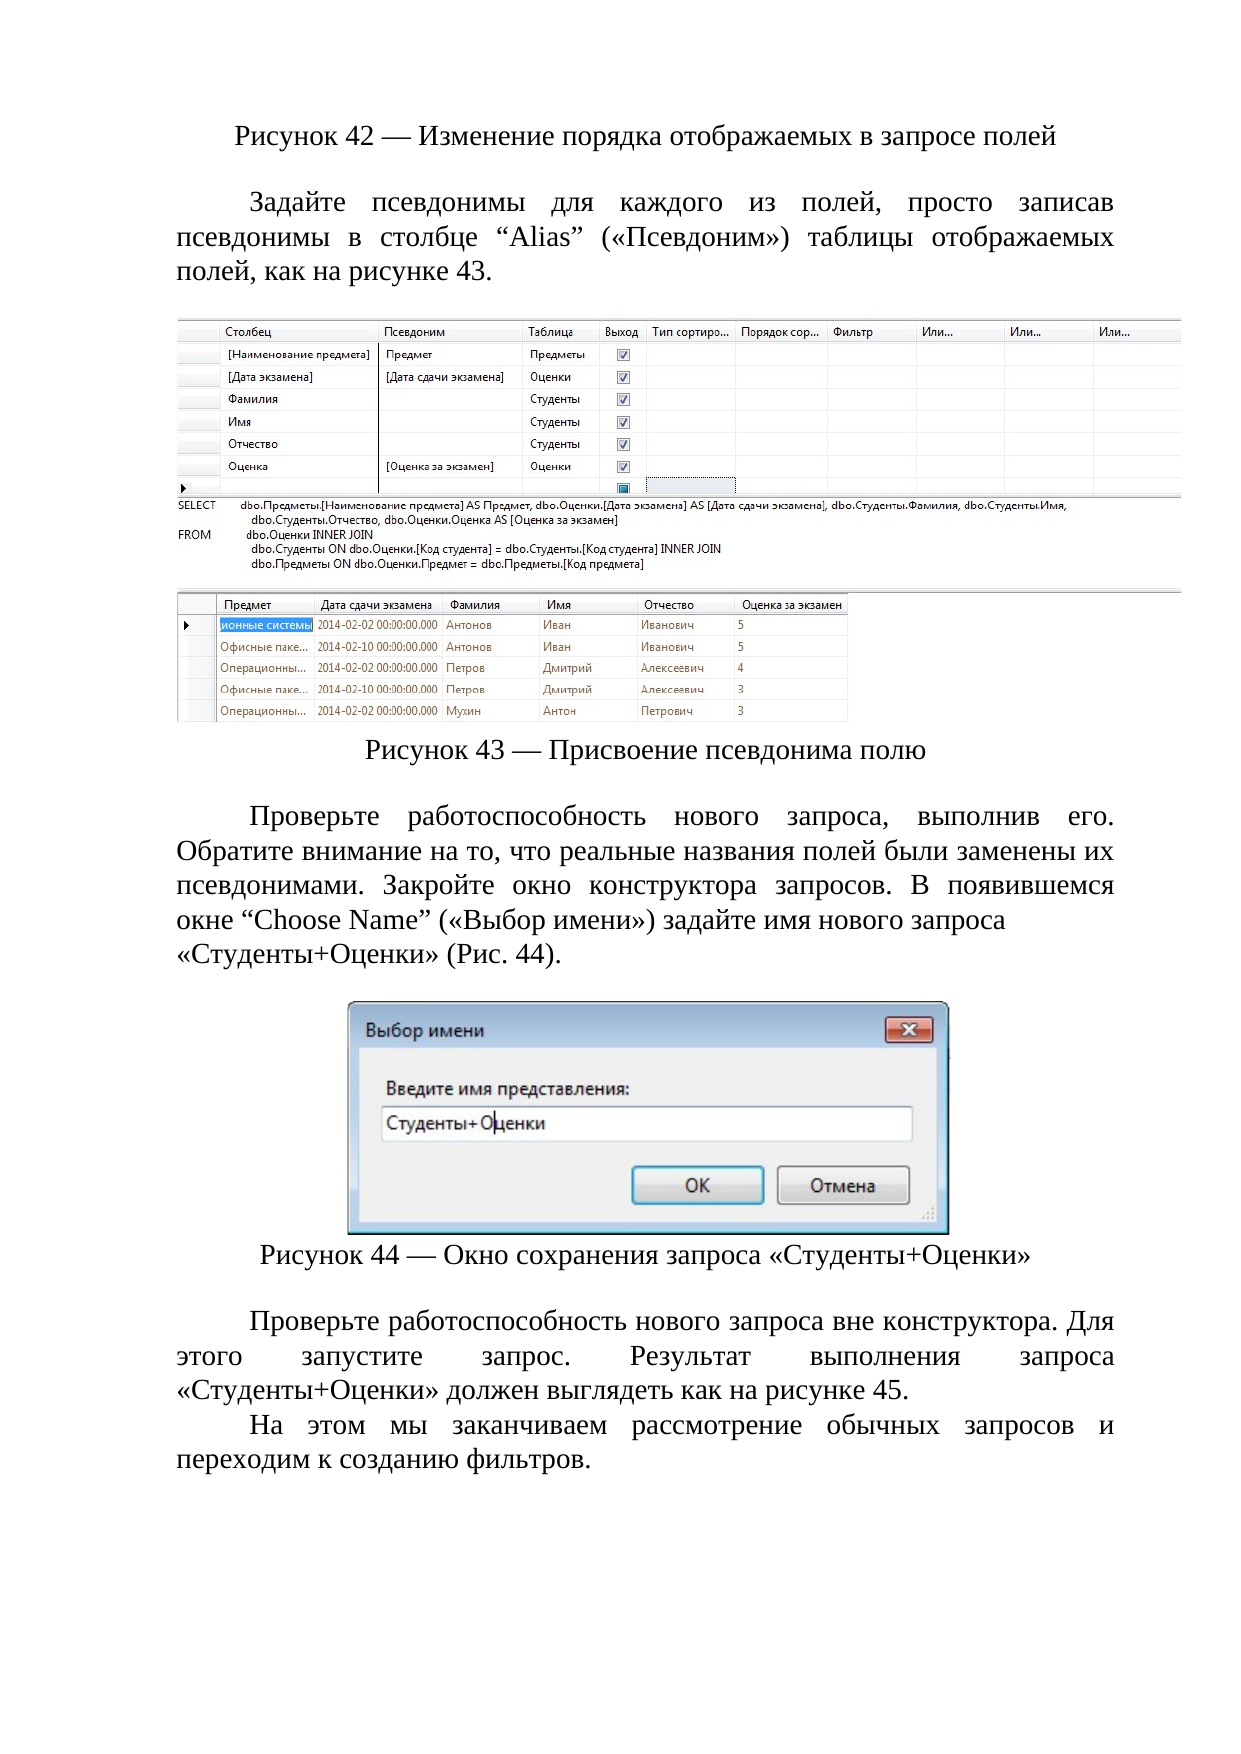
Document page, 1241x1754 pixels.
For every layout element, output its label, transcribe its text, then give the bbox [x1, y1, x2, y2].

picture [347, 1001, 951, 1235]
text На этом мы заканчиваем рассмотрение обычных запросов и переходим к созданию фильтров. [176, 1407, 1115, 1475]
text Проверьте работоспособность нового запроса вне конструктора. Для этого запустите запрос. Результат выполнения запроса «Студенты+Оценки» должен выглядеть как на рисунке 45. [176, 1303, 1115, 1406]
text Рисунок 42 — Изменение порядка отображаемых в запросе полей [189, 118, 1102, 152]
text Проверьте работоспособность нового запроса, выполнив его. Обратите внимание на то, что реальные названия полей были заменены их псевдонимами. Закройте окно конструктора запросов. В появившемся окне “Choose Name” («Выбор имени») задайте имя нового запроса [176, 798, 1115, 935]
text Задайте псевдонимы для каждого из полей, просто записав псевдонимы в столбце “Alias” («Псевдоним») таблицы отображаемых полей, как на рисунке 43. [176, 184, 1115, 287]
picture [177, 318, 1182, 730]
text Рисунок 44 — Окно сохранения запроса «Студенты+Оценки» [189, 1237, 1102, 1271]
text «Студенты+Оценки» (Рис. 44). [176, 937, 1115, 970]
text Рисунок 43 — Присвоение псевдонима полю [189, 732, 1102, 766]
